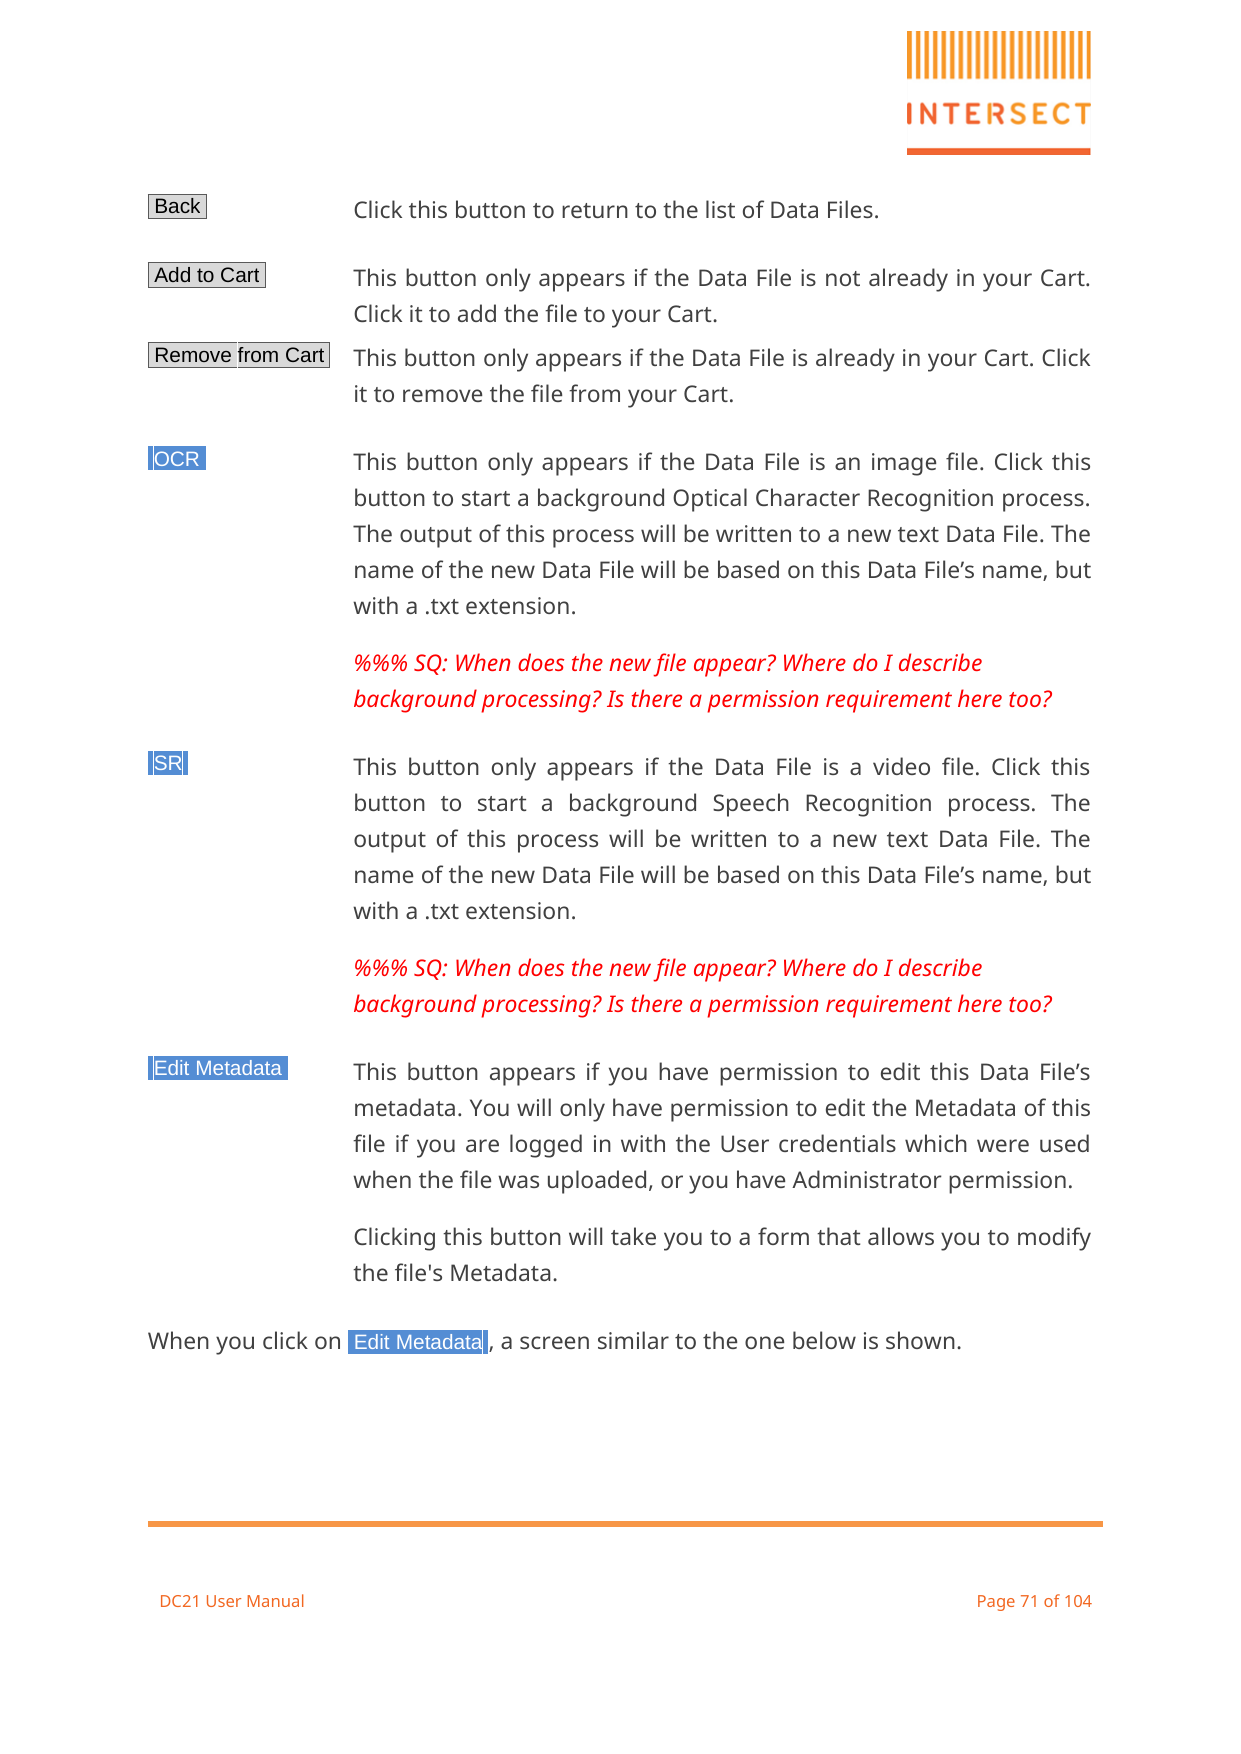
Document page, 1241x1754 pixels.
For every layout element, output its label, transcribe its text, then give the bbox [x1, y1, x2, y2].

table_cell This button only appears if the Data File is already in your Cart. Click it to remove the file from your Cart. [342, 330, 1103, 434]
table_header Click this button to return to the list of Data Files. [342, 181, 1103, 250]
table_cell This button appears if you have permission to edit this Data File’s metadata. You will only have permission to edit the Metadata of this file if you are logged in with the User credentials which were used when the file was uploaded, or you have Administrator permission. Clicking this button will take you to a form that allows you to modify the file's Metadata. [342, 1044, 1103, 1313]
table_cell Add to Cart [136, 250, 342, 329]
table_cell OCR [136, 434, 342, 739]
picture [905, 29, 1093, 157]
table_cell This button only appears if the Data File is an image file. Click this button to start a background Optical Character Recognition process. The output of this process will be written to a new text Data File. The name of the new Data File will be based on this Data File’s name, but with a .txt extension. %%% SQ: When does the new file appear? Where do I describe background processing? Is there a permission requirement here too? [342, 434, 1103, 739]
table_cell This button only appears if the Data File is a video file. Click this button to start a background Speech Recognition process. The output of this process will be written to a new text Data File. The name of the new Data File will be based on this Data File’s name, but with a .txt extension. %%% SQ: When does the new file appear? Where do I describe background processing? Is there a permission requirement here too? [342, 739, 1103, 1044]
text When you click on Edit Metadata , a screen similar to the one below is shown. [148, 1325, 1092, 1356]
table_cell SR [136, 739, 342, 1044]
table_cell This button only appears if the Data File is not already in your Cart. Click it to add the file to your Cart. [342, 250, 1103, 329]
table_cell Edit Metadata [136, 1044, 342, 1313]
table_cell Remove from Cart [136, 330, 342, 434]
table_header Back [136, 181, 342, 250]
